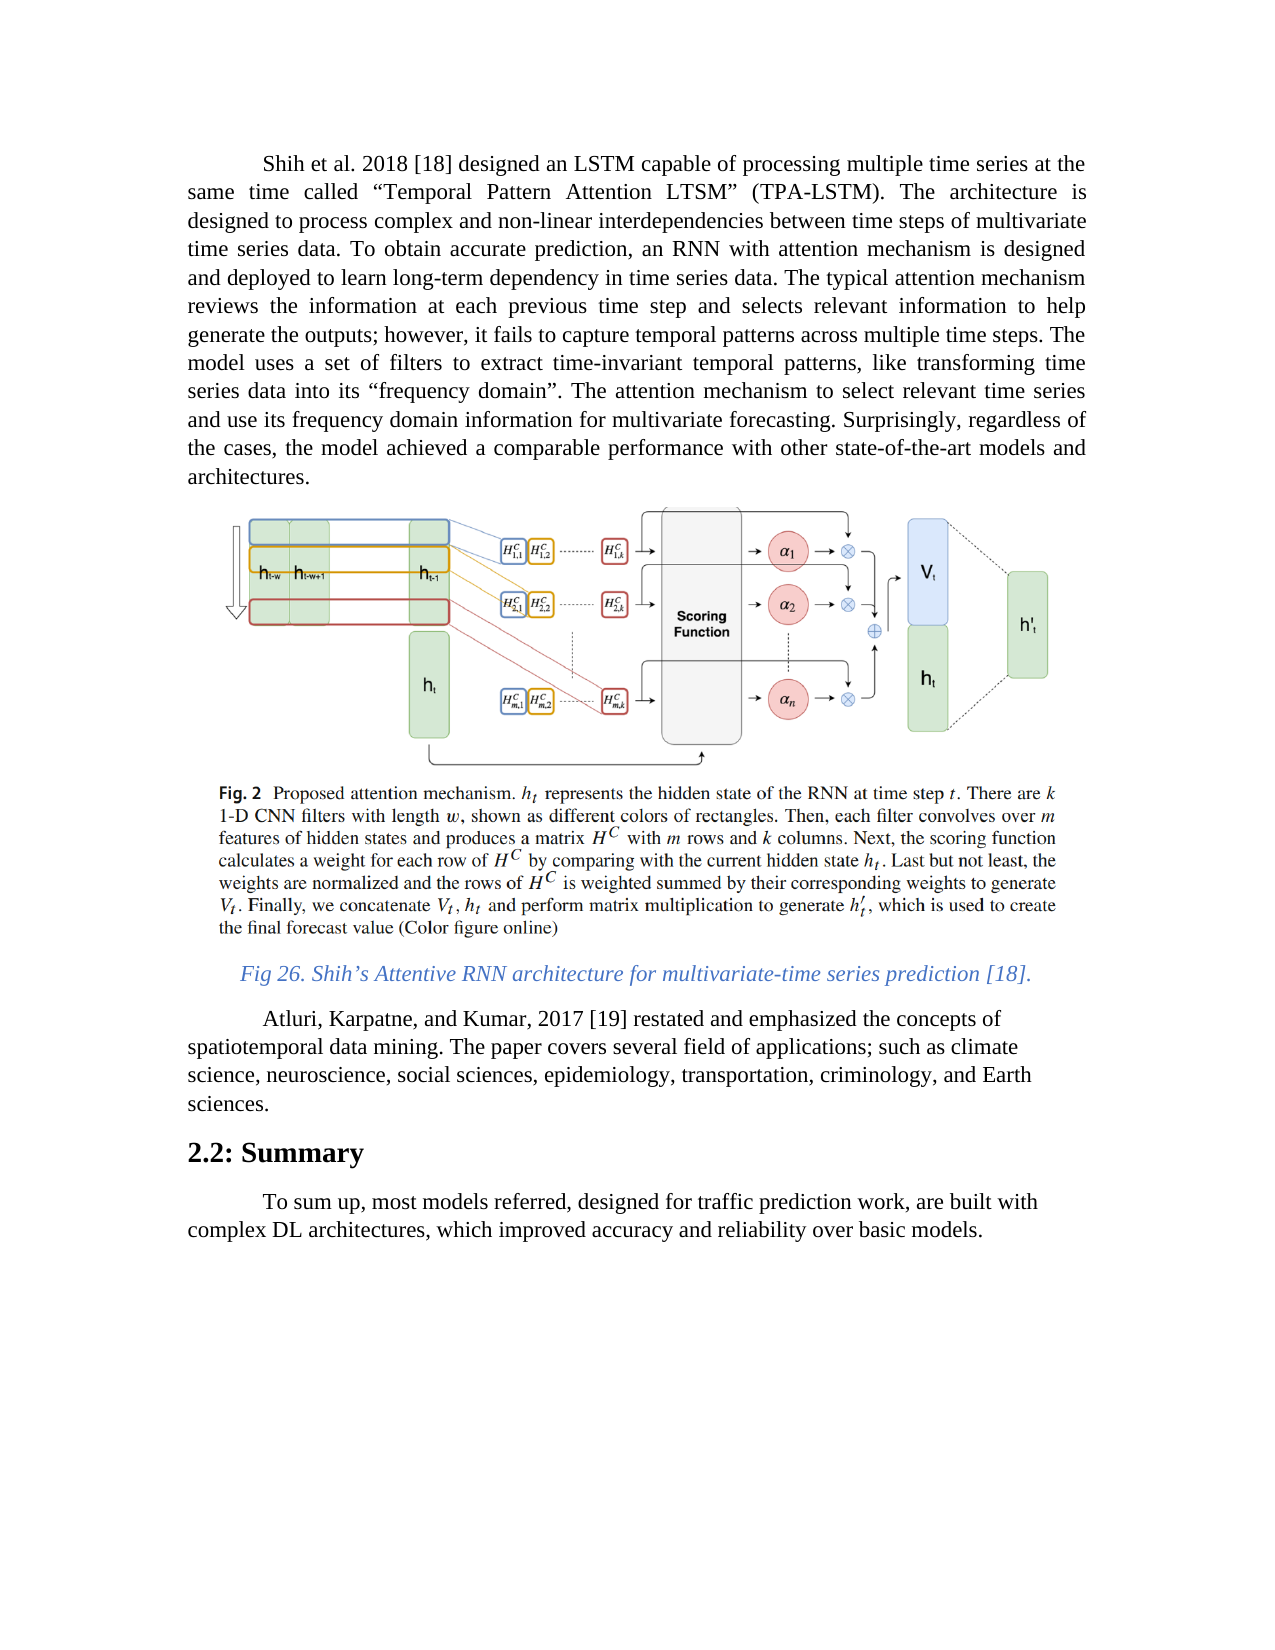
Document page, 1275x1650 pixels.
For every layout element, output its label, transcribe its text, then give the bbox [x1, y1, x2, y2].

text Shih et al. 2018 [18] designed an LSTM capable of processing multiple time series at the same time called “Temporal Pattern Attention LTSM” (TPA-LSTM). The architecture is designed to process complex and non-linear interdependencies between time steps of multivariate time series data. To obtain accurate prediction, an RNN with attention mechanism is designed and deployed to learn long-term dependency in time series data. The typical attention mechanism reviews the information at each previous time step and selects relevant information to help generate the outputs; however, it fails to capture temporal patterns across multiple time steps. The model uses a set of filters to extract time-invariant temporal patterns, like transforming time series data into its “frequency domain”. The attention mechanism to select relevant time series and use its frequency domain information for multivariate forecasting. Surprisingly, regardless of the cases, the model achieved a comparable performance with other state-of-the-art models and architectures. [187, 150, 1087, 489]
picture [214, 507, 1062, 941]
text Fig 26. Shih’s Attentive RNN architecture for multivariate-time series prediction [18]. [187, 959, 1087, 986]
text Atluri, Karpatne, and Kumar, 2017 [19] restated and emphasized the concepts of spatiotemporal data mining. The paper covers several field of applications; such as climate science, neuroscience, social sciences, epidemiology, transportation, criminology, and Earth sciences. [187, 1005, 1087, 1116]
text To sum up, most models referred, designed for traffic prediction work, are built with complex DL architectures, which improved accuracy and reliability over basic models. [187, 1188, 1087, 1243]
text 2.2: Summary [187, 1135, 1087, 1169]
